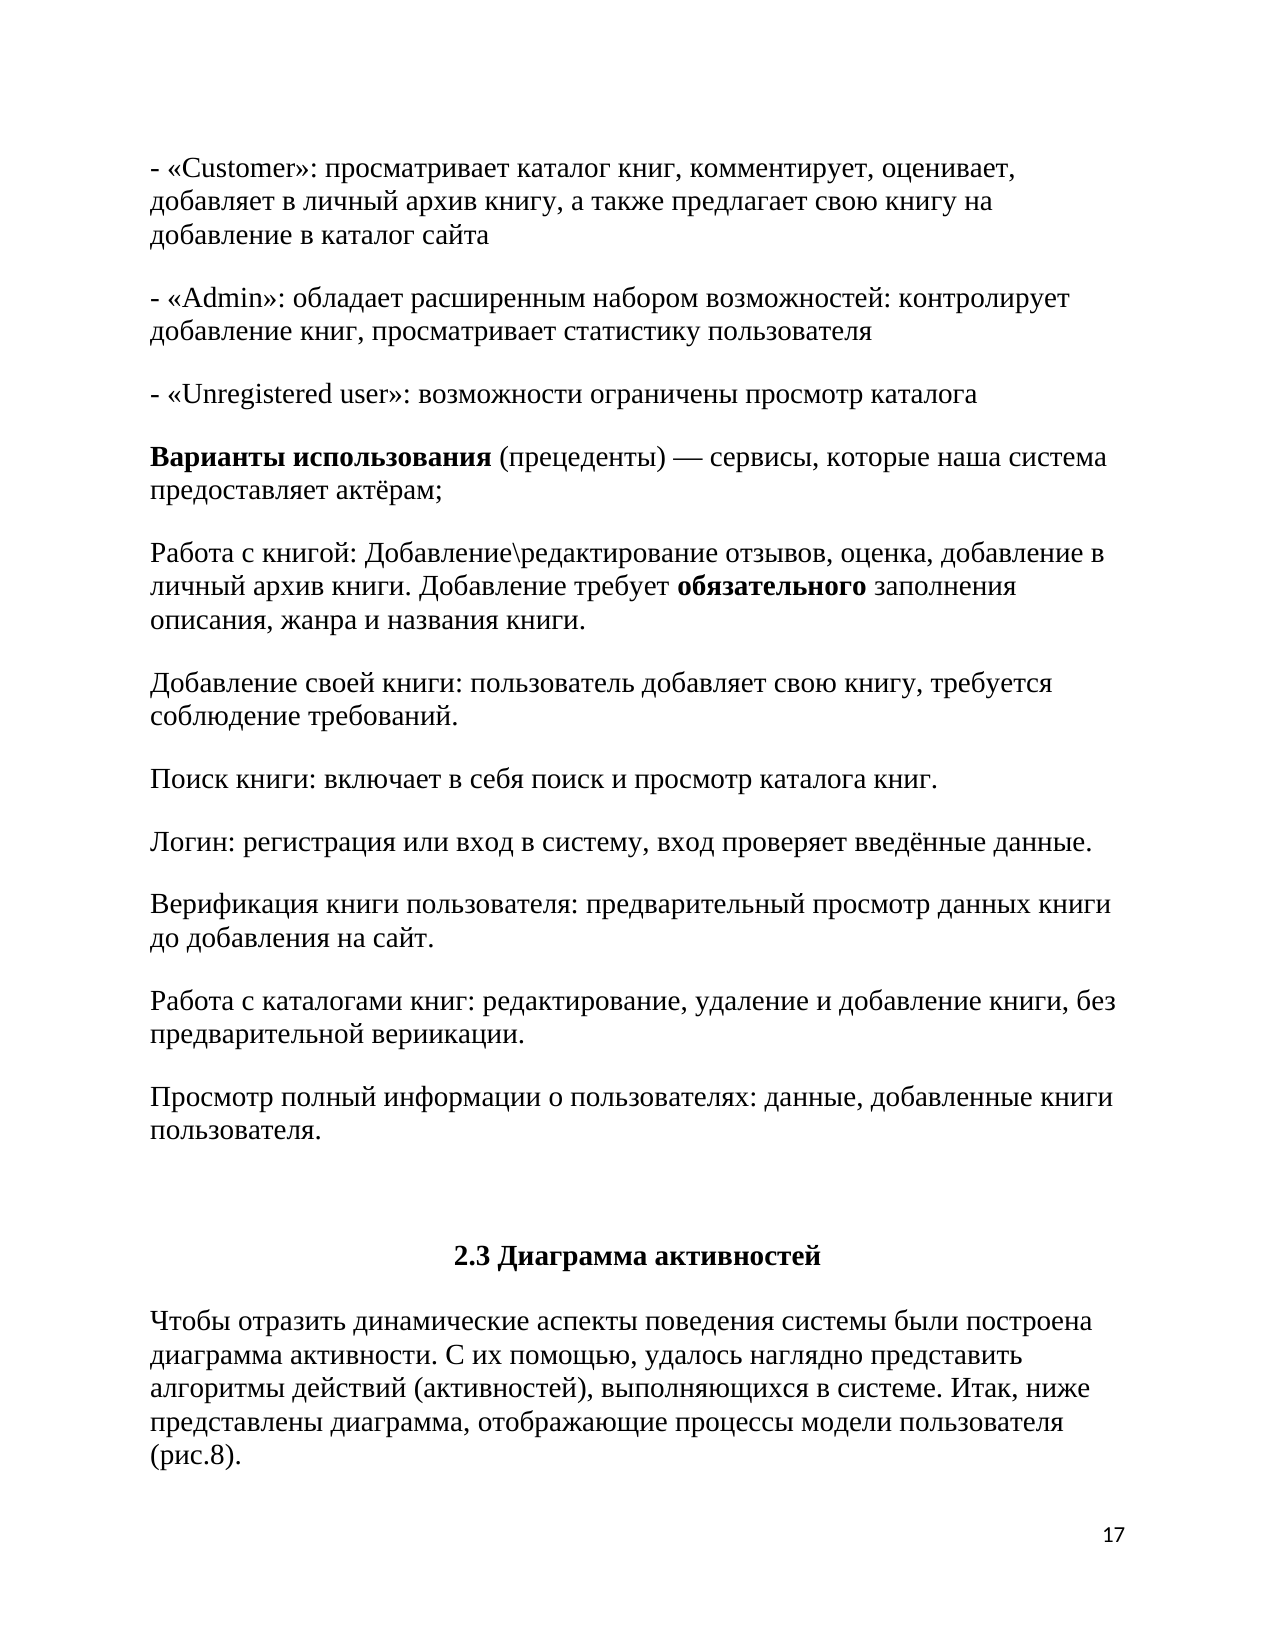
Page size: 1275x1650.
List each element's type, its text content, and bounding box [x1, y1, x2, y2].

text 2.3 Диаграмма активностей [150, 1238, 1125, 1271]
text Просмотр полный информации о пользователях: данные, добавленные книги пользователя. [150, 1079, 1125, 1146]
text Работа с каталогами книг: редактирование, удаление и добавление книги, без предварительной вериикации. [150, 983, 1125, 1050]
text Логин: регистрация или вход в систему, вход проверяет введённые данные. [150, 824, 1125, 857]
text Добавление своей книги: пользователь добавляет свою книгу, требуется соблюдение требований. [150, 665, 1125, 732]
text - «Admin»: обладает расширенным набором возможностей: контролирует добавление книг, просматривает статистику пользователя [150, 280, 1125, 347]
text Работа с книгой: Добавление\редактирование отзывов, оценка, добавление в личный архив книги. Добавление требует обязательного заполнения описания, жанра и названия книги. [150, 535, 1125, 636]
text - «Unregistered user»: возможности ограничены просмотр каталога [150, 376, 1125, 409]
text Чтобы отразить динамические аспекты поведения системы были построена диаграмма активности. С их помощью, удалось наглядно представить алгоритмы действий (активностей), выполняющихся в системе. Итак, ниже представлены диаграмма, отображающие процессы модели пользователя (рис.8). [150, 1303, 1125, 1471]
text Верификация книги пользователя: предварительный просмотр данных книги до добавления на сайт. [150, 886, 1125, 953]
text Варианты использования (прецеденты) — сервисы, которые наша система предоставляет актёрам; [150, 439, 1125, 506]
text - «Customer»: просматривает каталог книг, комментирует, оценивает, добавляет в личный архив книгу, а также предлагает свою книгу на добавление в каталог сайта [150, 150, 1125, 251]
text Поиск книги: включает в себя поиск и просмотр каталога книг. [150, 761, 1125, 794]
